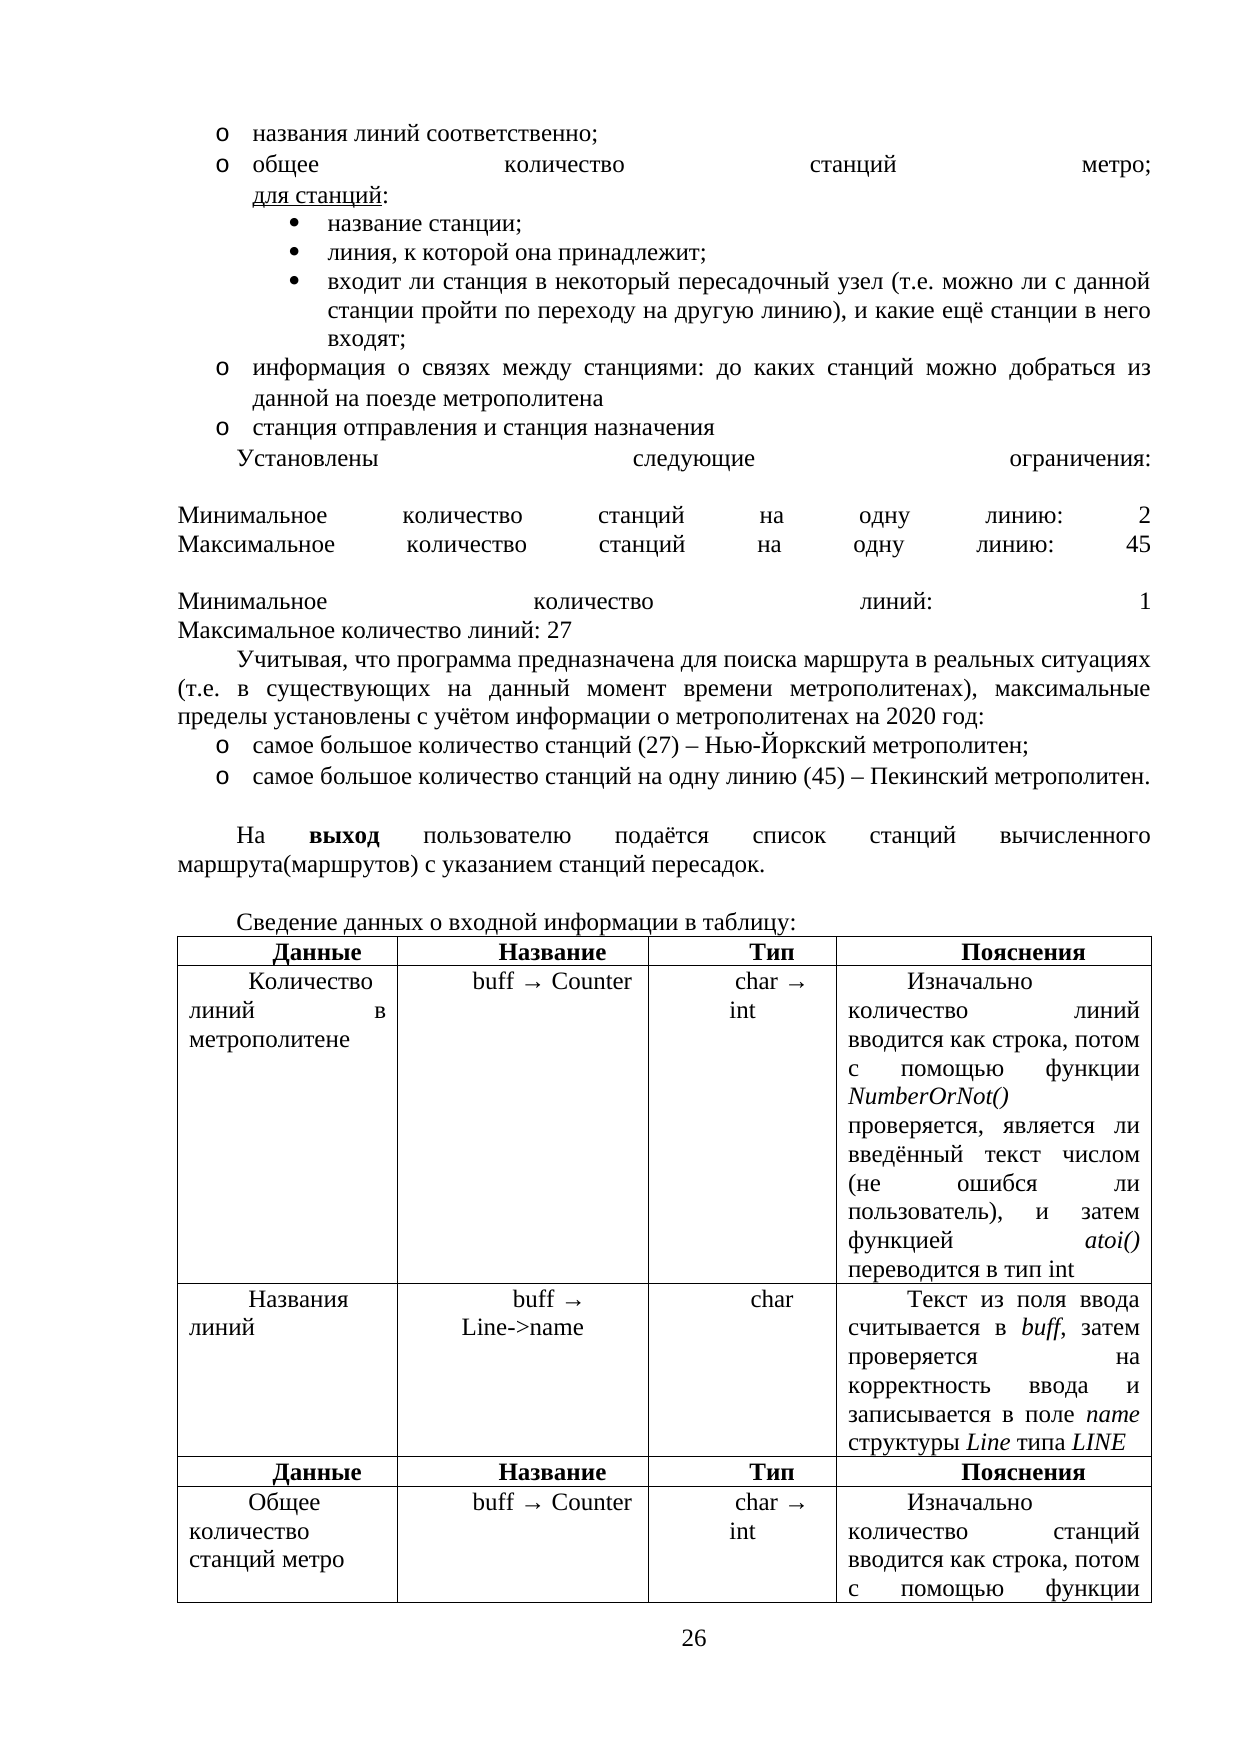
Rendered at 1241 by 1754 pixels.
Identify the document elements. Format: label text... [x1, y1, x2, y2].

table_header Тип [649, 937, 836, 965]
text Сведение данных о входной информации в таблицу: [177, 907, 1152, 936]
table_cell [837, 1487, 1151, 1602]
list информация о связях между станциями: до каких станций можно добраться из данной на поезде метрополитена [215, 352, 1152, 412]
table_cell Названия линий [178, 1284, 397, 1456]
table_cell Тип [649, 1457, 836, 1486]
table_cell char → int [649, 966, 836, 1283]
list линия, к которой она принадлежит; [290, 237, 1152, 266]
list названия линий соответственно; [215, 118, 1152, 149]
table_cell buff → Line->name [398, 1284, 648, 1456]
text На выход пользователю подаётся список станций вычисленного маршрута(маршрутов) с указанием станций пересадок. [177, 821, 1152, 878]
table_cell buff → Counter [398, 1487, 648, 1602]
table_cell Изначально количество линий вводится как строка, потом с помощью функции NumberOrNot() проверяется, является ли введённый текст числом (не ошибся ли пользователь), и затем функцией atoi() переводится в тип int [837, 966, 1151, 1283]
text Учитывая, что программа предназначена для поиска маршрута в реальных ситуациях (т.е. в существующих на данный момент времени метрополитенах), максимальные пределы установлены с учётом информации о метрополитенах на 2020 год: [177, 644, 1152, 730]
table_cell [178, 1487, 397, 1602]
table_header Пояснения [837, 937, 1151, 965]
table_cell char → int [649, 1487, 836, 1602]
list общее количество станций метро; для станций: [215, 149, 1152, 208]
table_cell char [649, 1284, 836, 1456]
list название станции; [290, 208, 1152, 237]
list самое большое количество станций (27) – Нью-Йоркский метрополитен; [215, 730, 1152, 761]
list входит ли станция в некоторый пересадочный узел (т.е. можно ли с данной станции пройти по переходу на другую линию), и какие ещё станции в него входят; [290, 266, 1152, 352]
list станция отправления и станция назначения [215, 412, 1152, 443]
table_header Название [398, 937, 648, 965]
table_header Данные [178, 937, 397, 965]
list самое большое количество станций на одну линию (45) – Пекинский метрополитен. [215, 761, 1152, 792]
text Установлены следующие ограничения: Минимальное количество станций на одну линию: 2 Максимальное количество станций на одну линию: 45 Минимальное количество линий: 1 Максимальное количество линий: 27 [177, 443, 1152, 644]
table_cell buff → Counter [398, 966, 648, 1283]
table_cell Данные [178, 1457, 397, 1486]
table_cell Количество линий в метрополитене [178, 966, 397, 1283]
table_cell Название [398, 1457, 648, 1486]
table_cell Текст из поля ввода считывается в buff, затем проверяется на корректность ввода и записывается в поле name структуры Line типа LINE [837, 1284, 1151, 1456]
table_cell Пояснения [837, 1457, 1151, 1486]
